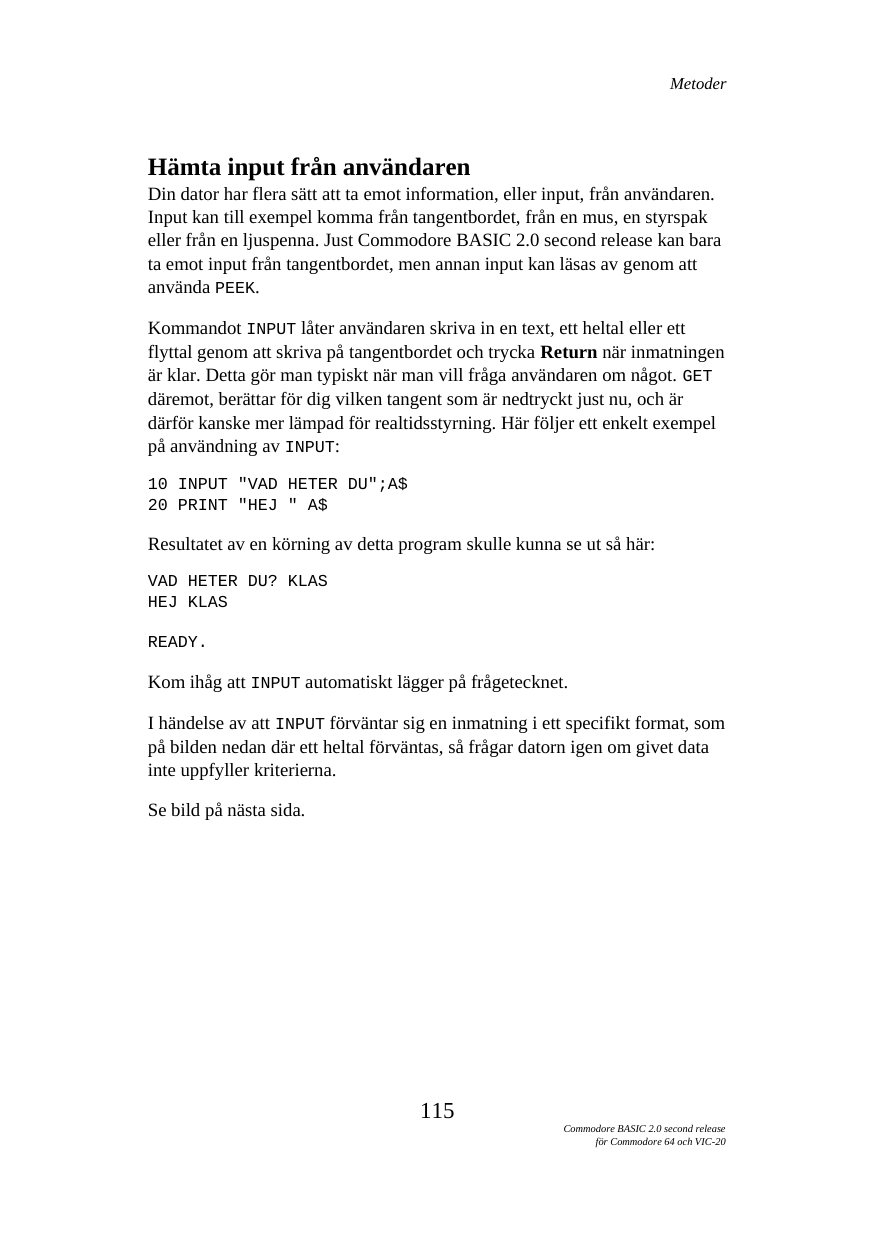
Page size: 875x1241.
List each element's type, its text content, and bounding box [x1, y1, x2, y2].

text I händelse av att INPUT förväntar sig en inmatning i ett specifikt format, som på bilden nedan där ett heltal förväntas, så frågar datorn igen om givet data inte uppfyller kriterierna. [148, 712, 726, 781]
text VAD HETER DU? KLAS HEJ KLAS READY. [148, 573, 726, 653]
text Resultatet av en körning av detta program skulle kunna se ut så här: [148, 533, 726, 554]
text Se bild på nästa sida. [148, 799, 726, 821]
text Kom ihåg att INPUT automatiskt lägger på frågetecknet. [148, 671, 726, 693]
subtitle Hämta input från användaren [148, 152, 726, 181]
text 10 INPUT "VAD HETER DU";A$ 20 PRINT "HEJ " A$ [148, 476, 726, 515]
text Din dator har flera sätt att ta emot information, eller input, från användaren. Input kan till exempel komma från tangentbordet, från en mus, en styrspak eller från en ljuspenna. Just Commodore BASIC 2.0 second release kan bara ta emot input från tangentbordet, men annan input kan läsas av genom att använda PEEK. [148, 183, 726, 298]
text Kommandot INPUT låter användaren skriva in en text, ett heltal eller ett flyttal genom att skriva på tangentbordet och trycka Return när inmatningen är klar. Detta gör man typiskt när man vill fråga användaren om något. GET däremot, berättar för dig vilken tangent som är nedtryckt just nu, och är därför kanske mer lämpad för realtidsstyrning. Här följer ett enkelt exempel på användning av INPUT: [148, 317, 726, 457]
